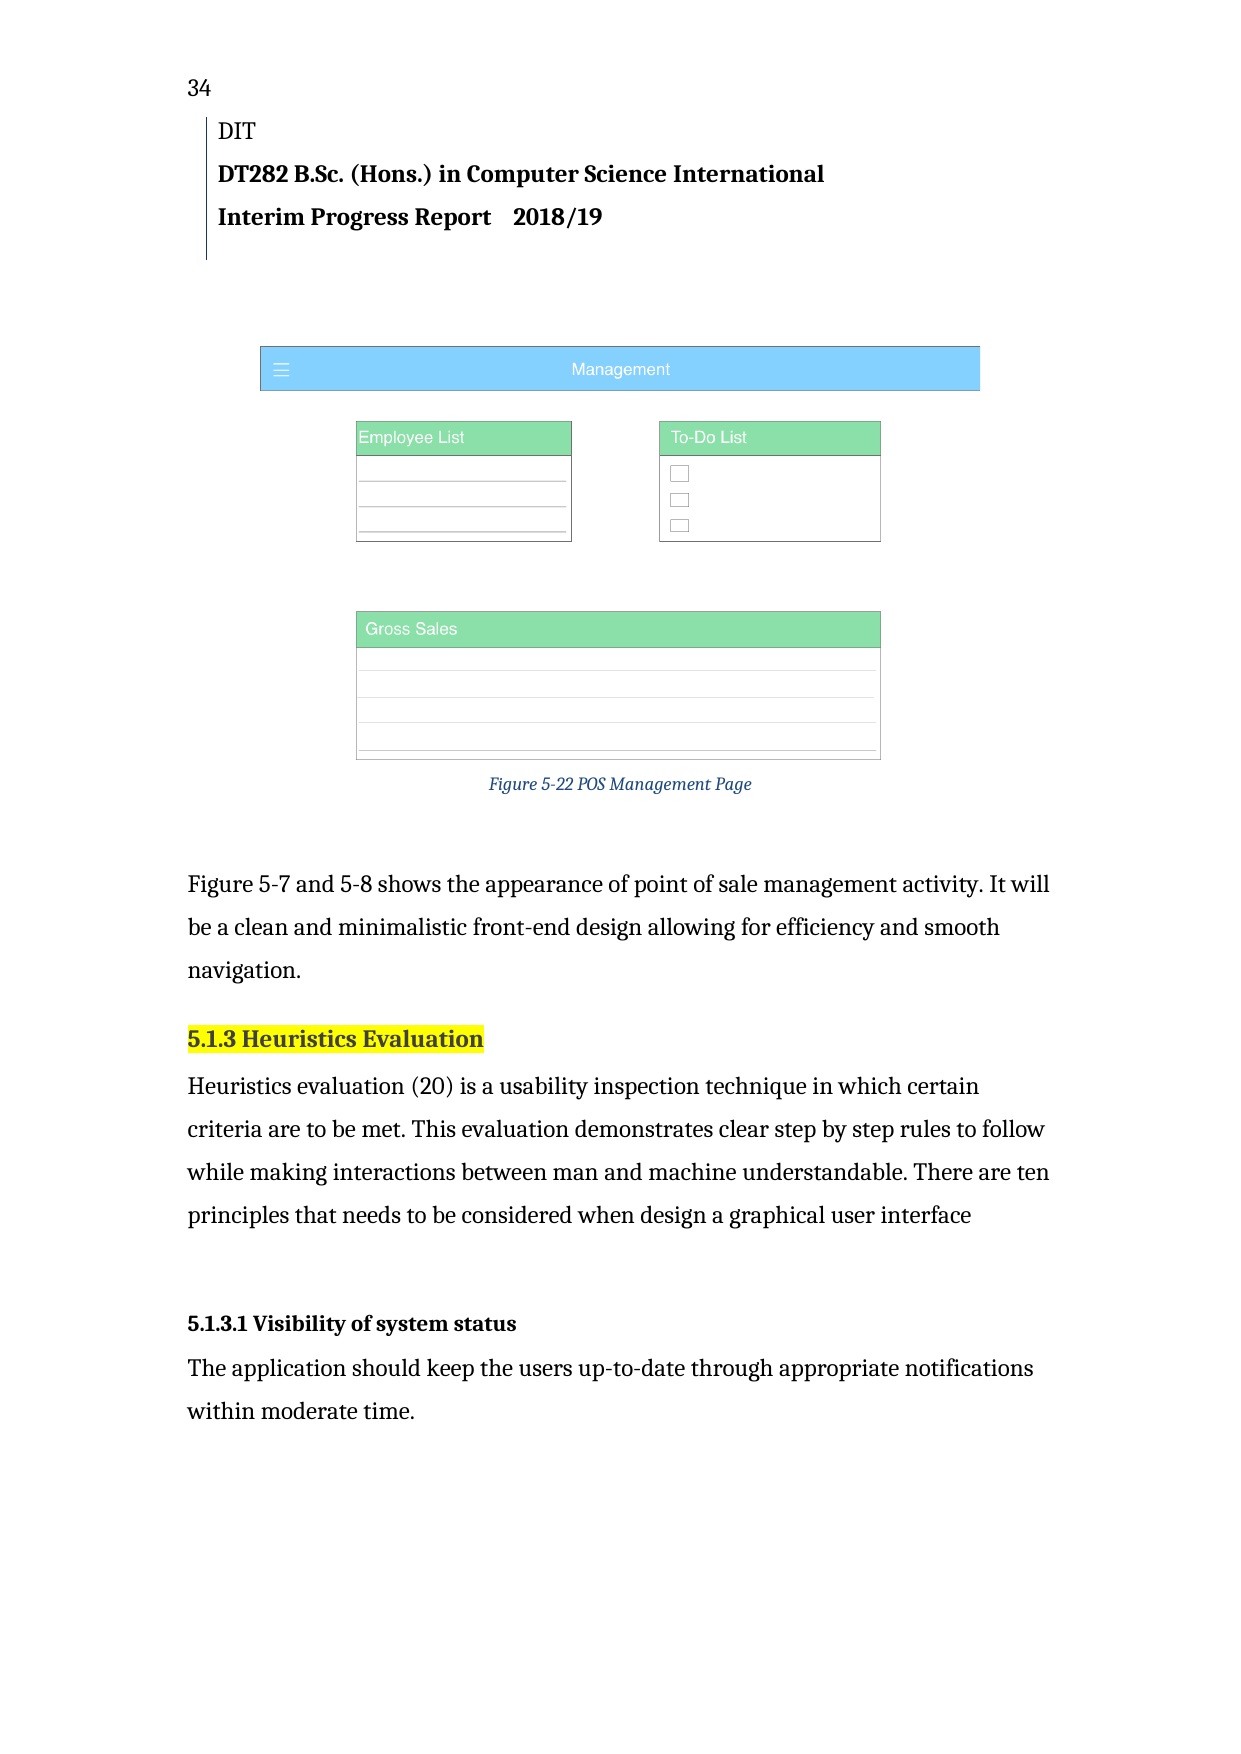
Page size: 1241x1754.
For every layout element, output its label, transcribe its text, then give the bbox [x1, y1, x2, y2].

text Heuristics evaluation is a usability inspection technique in which certain criteria are to be met. This evaluation demonstrates clear step by step rules to follow while making interactions between man and machine understandable. There are ten principles that needs to be considered when design a graphical user interface [187, 1072, 1053, 1230]
subtitle 5.1.3 Heuristics Evaluation [187, 1024, 1053, 1053]
subtitle 5.1.3.1 Visibility of system status [187, 1310, 1053, 1337]
text Figure 5-7 and 5-8 shows the appearance of point of sale management activity. It will be a clean and minimalistic front-end design allowing for efficiency and smooth navigation. [187, 870, 1053, 985]
text The application should keep the users up-to-date through appropriate notifications within moderate time. [187, 1354, 1053, 1426]
picture [260, 346, 980, 760]
